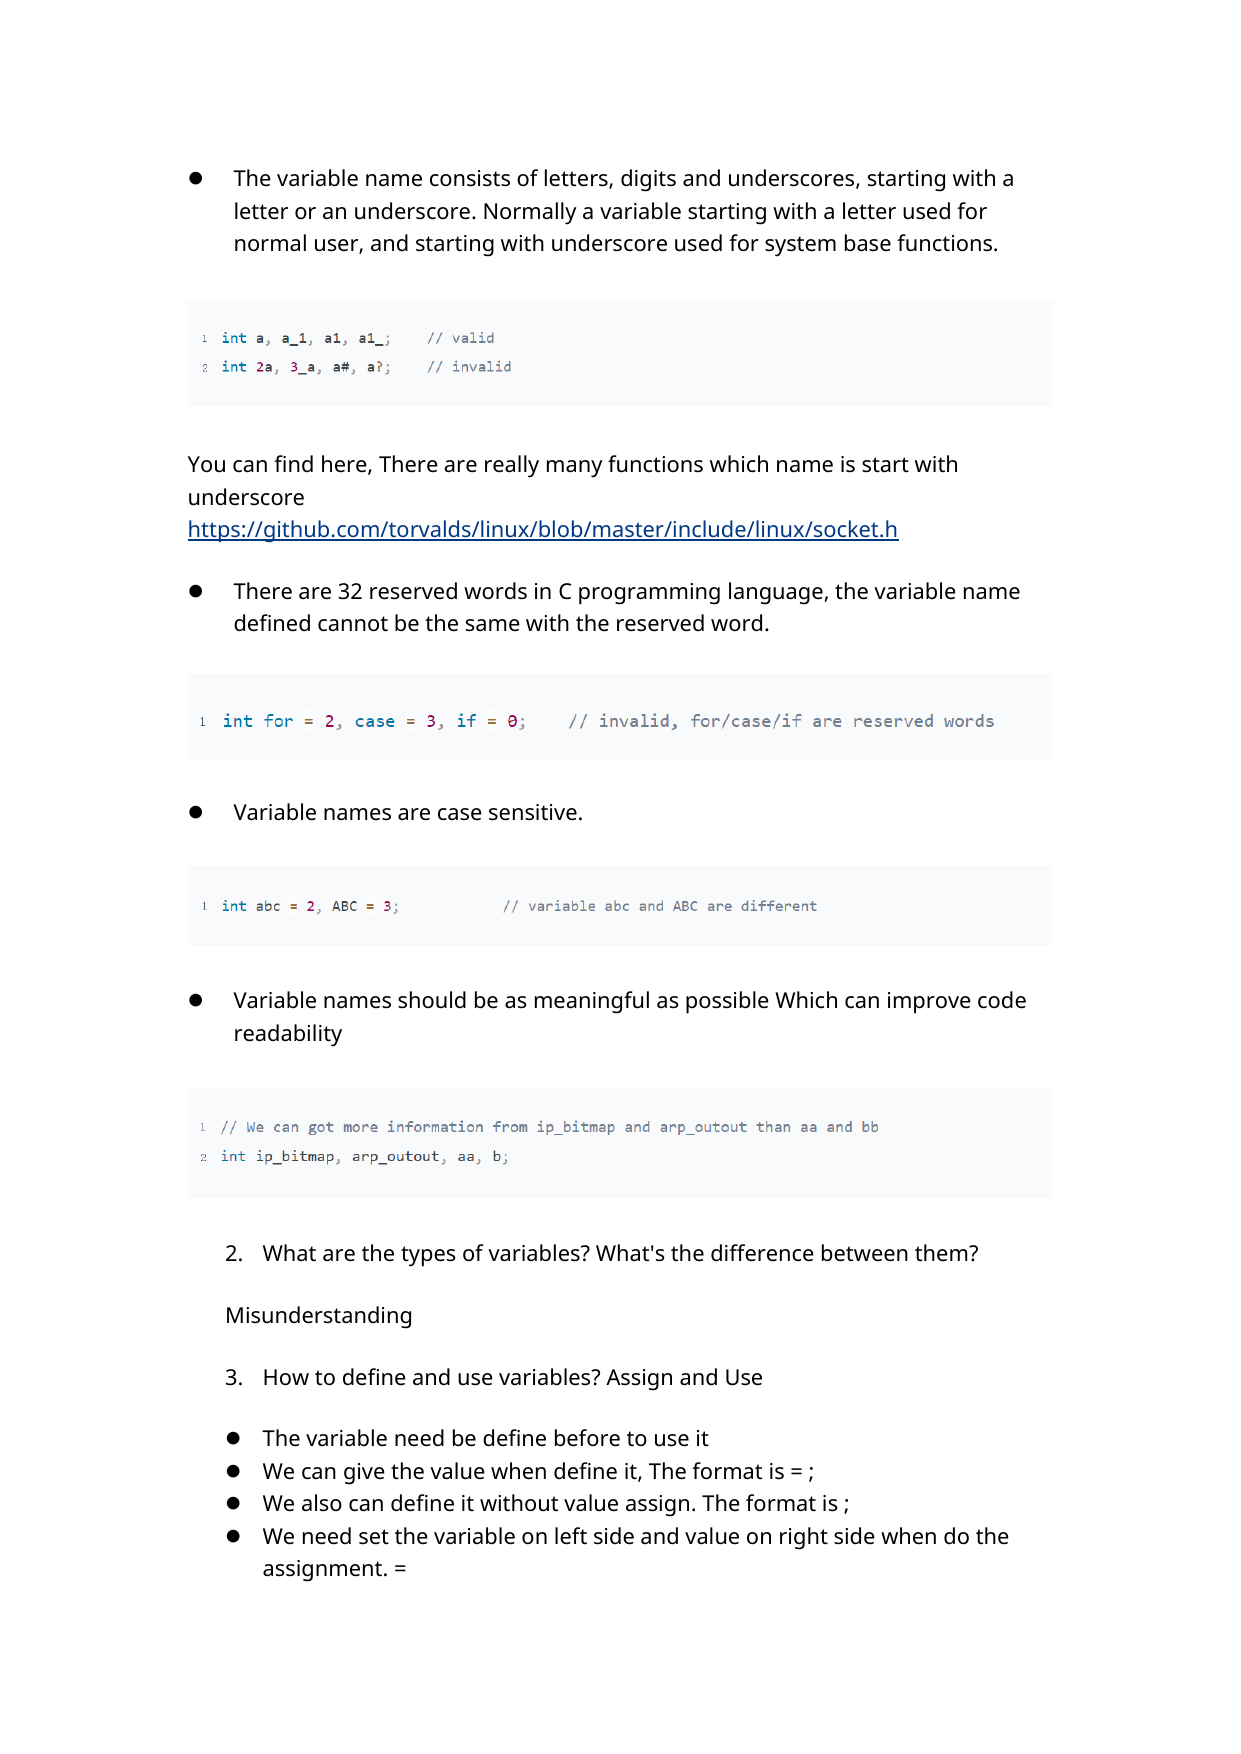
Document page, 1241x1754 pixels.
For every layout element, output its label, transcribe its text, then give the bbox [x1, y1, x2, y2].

text Misunderstanding [225, 1299, 1053, 1331]
list The variable name consists of letters, digits and underscores, starting with a letter or an underscore. Normally a variable starting with a letter used for normal user, and starting with underscore used for system base functions. [187, 162, 1053, 259]
list How to define and use variables? Assign and Use [225, 1360, 1053, 1393]
list We need set the variable on left side and value on right side when do the assignment. = [225, 1519, 1053, 1584]
list What are the types of variables? What's the difference between them? [225, 1237, 1053, 1269]
text You can find here, There are really many functions which name is start with underscore [187, 448, 1053, 513]
picture [187, 866, 1053, 946]
list We also can define it without value assign. The format is ; [225, 1487, 1053, 1519]
text https://github.com/torvalds/linux/blob/master/include/linux/socket.h [187, 513, 1053, 545]
list There are 32 reserved words in C programming language, the variable name defined cannot be the same with the reserved word. [187, 574, 1053, 639]
picture [187, 674, 1053, 760]
list The variable need be define before to use it [225, 1422, 1053, 1454]
list Variable names should be as meaningful as possible Which can improve code readability [187, 984, 1053, 1049]
list Variable names are case sensitive. [187, 795, 1053, 828]
picture [187, 1088, 1053, 1198]
list We can give the value when define it, The format is = ; [225, 1454, 1053, 1487]
picture [187, 301, 1053, 406]
